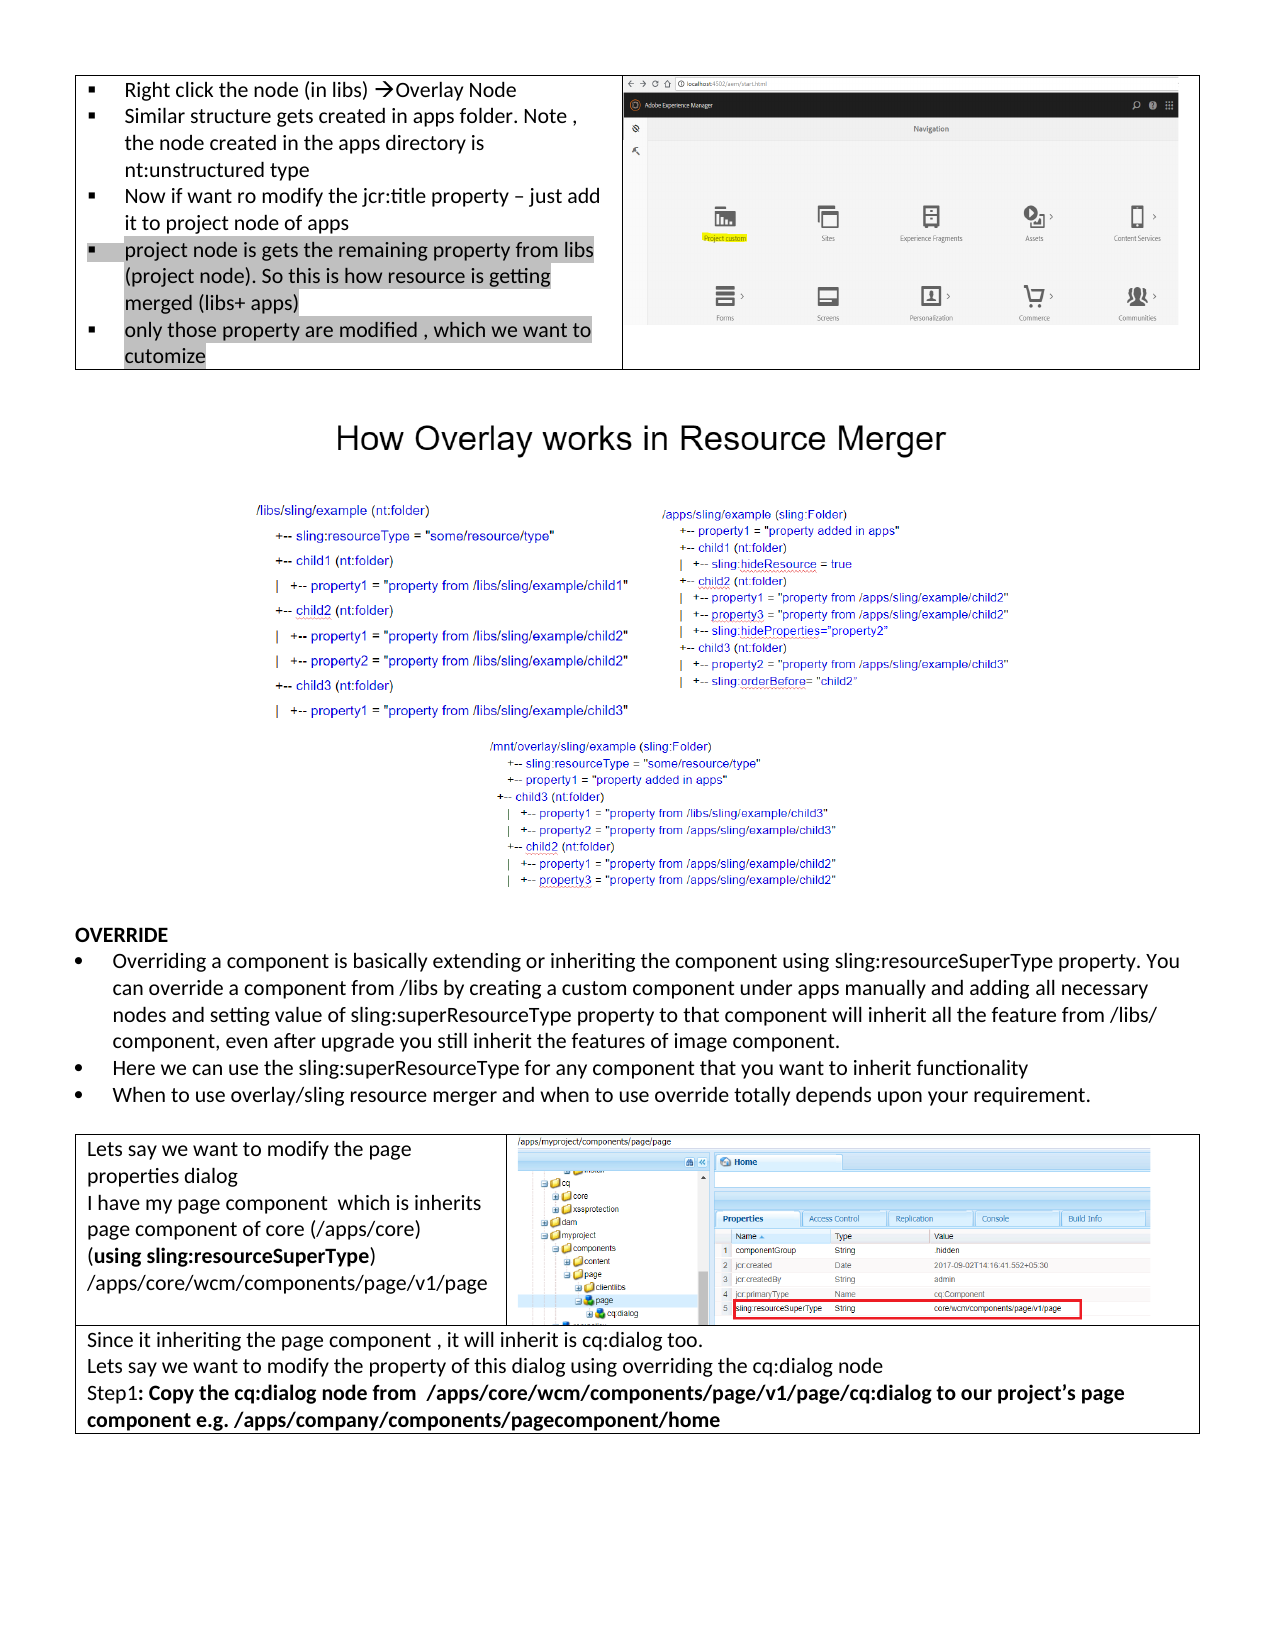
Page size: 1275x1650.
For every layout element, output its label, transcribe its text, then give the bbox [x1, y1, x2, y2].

table_cell Since it inheriting the page component , it will inherit is cq:dialog too. Lets say we want to modify the property of this dialog using overriding the cq:dialog node Step1: Copy the cq:dialog node from /apps/core/wcm/components/page/v1/page/cq:dialog to our project’s page component e.g. /apps/company/components/pagecomponent/home [76, 1326, 1199, 1432]
list Overriding a component is basically extending or inheriting the component using sling:resourceSuperType property. You can override a component from /libs by creating a custom component under apps manually and adding all necessary nodes and setting value of sling:superResourceType property to that component will inherit all the feature from /libs/ component, even after upgrade you still inherit the features of image component. [75, 948, 1200, 1054]
picture [623, 76, 1179, 325]
picture [236, 423, 1039, 895]
list Here we can use the sling:superResourceType for any component that you want to inherit functionality [75, 1054, 1200, 1081]
table_cell Right click the node (in libs) Overlay Node Similar structure gets created in apps folder. Note , the node created in the apps directory is nt:unstructured type Now if want ro modify the jcr:title property – just add it to project node of apps project node is gets the remaining property from libs (project node). So this is how resource is getting merged (libs+ apps) only those property are modified , which we want to cutomize [76, 76, 622, 369]
table_header [507, 1135, 517, 1325]
table_header Lets say we want to modify the page properties dialog I have my page component which is inherits page component of core (/apps/core) (using sling:resourceSuperType) /apps/core/wcm/components/page/v1/page [76, 1135, 506, 1325]
picture [517, 1135, 1151, 1325]
table_header [1151, 1135, 1199, 1325]
text OVERRIDE [75, 921, 1200, 948]
table_cell [623, 76, 1199, 369]
list When to use overlay/sling resource merger and when to use override totally depends upon your requirement. [75, 1081, 1200, 1108]
